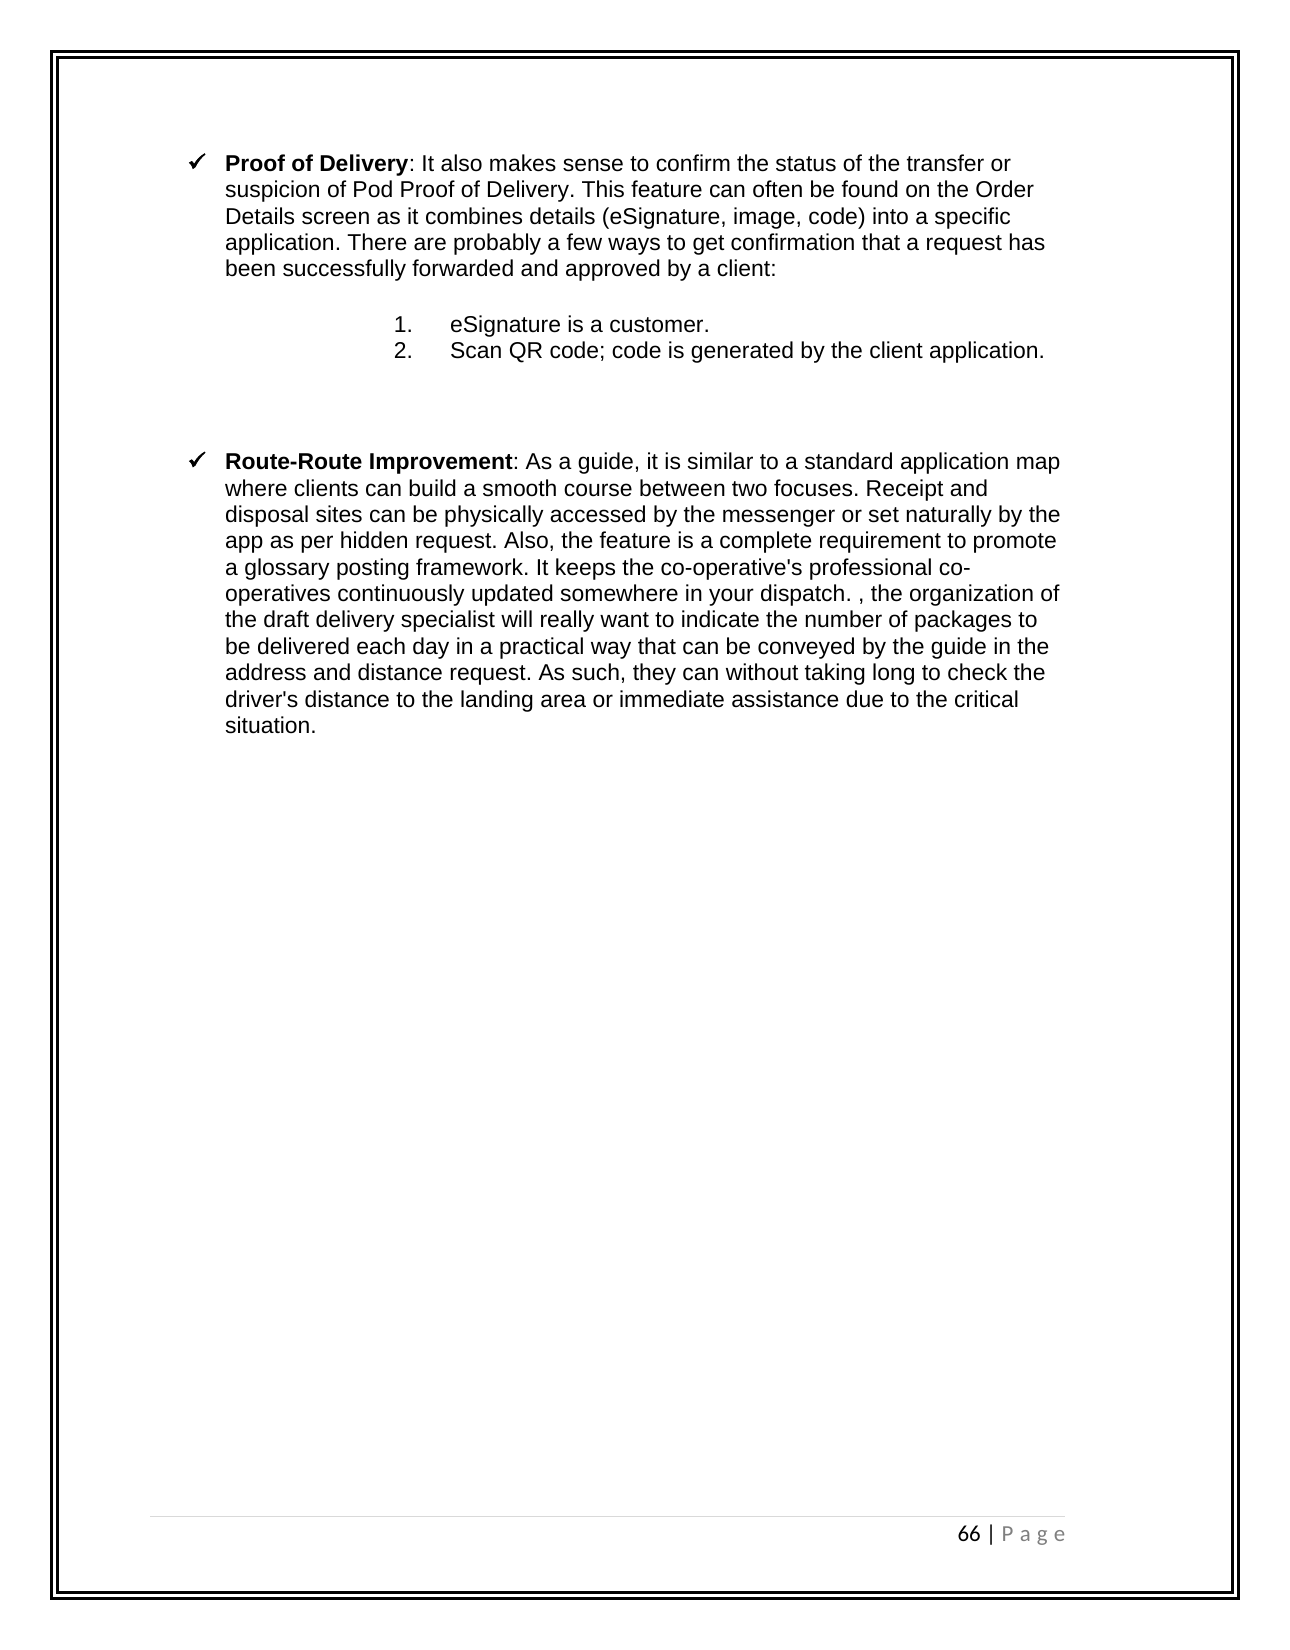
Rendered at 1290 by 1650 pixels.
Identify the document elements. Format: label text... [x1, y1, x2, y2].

list eSignature is a customer. [394, 311, 1065, 337]
list Route-Route Improvement: As a guide, it is similar to a standard application map where clients can build a smooth course between two focuses. Receipt and disposal sites can be physically accessed by the messenger or set naturally by the app as per hidden request. Also, the feature is a complete requirement to promote a glossary posting framework. It keeps the co-operative's professional co-operatives continuously updated somewhere in your dispatch. , the organization of the draft delivery specialist will really want to indicate the number of packages to be delivered each day in a practical way that can be conveyed by the guide in the address and distance request. As such, they can without taking long to check the driver's distance to the landing area or immediate assistance due to the critical situation. [187, 448, 1065, 738]
list Scan QR code; code is generated by the client application. [394, 337, 1065, 364]
list Proof of Delivery: It also makes sense to confirm the status of the transfer or suspicion of Pod Proof of Delivery. This feature can often be found on the Order Details screen as it combines details (eSignature, image, code) into a specific application. There are probably a few ways to get confirmation that a request has been successfully forwarded and approved by a client: [187, 150, 1065, 282]
